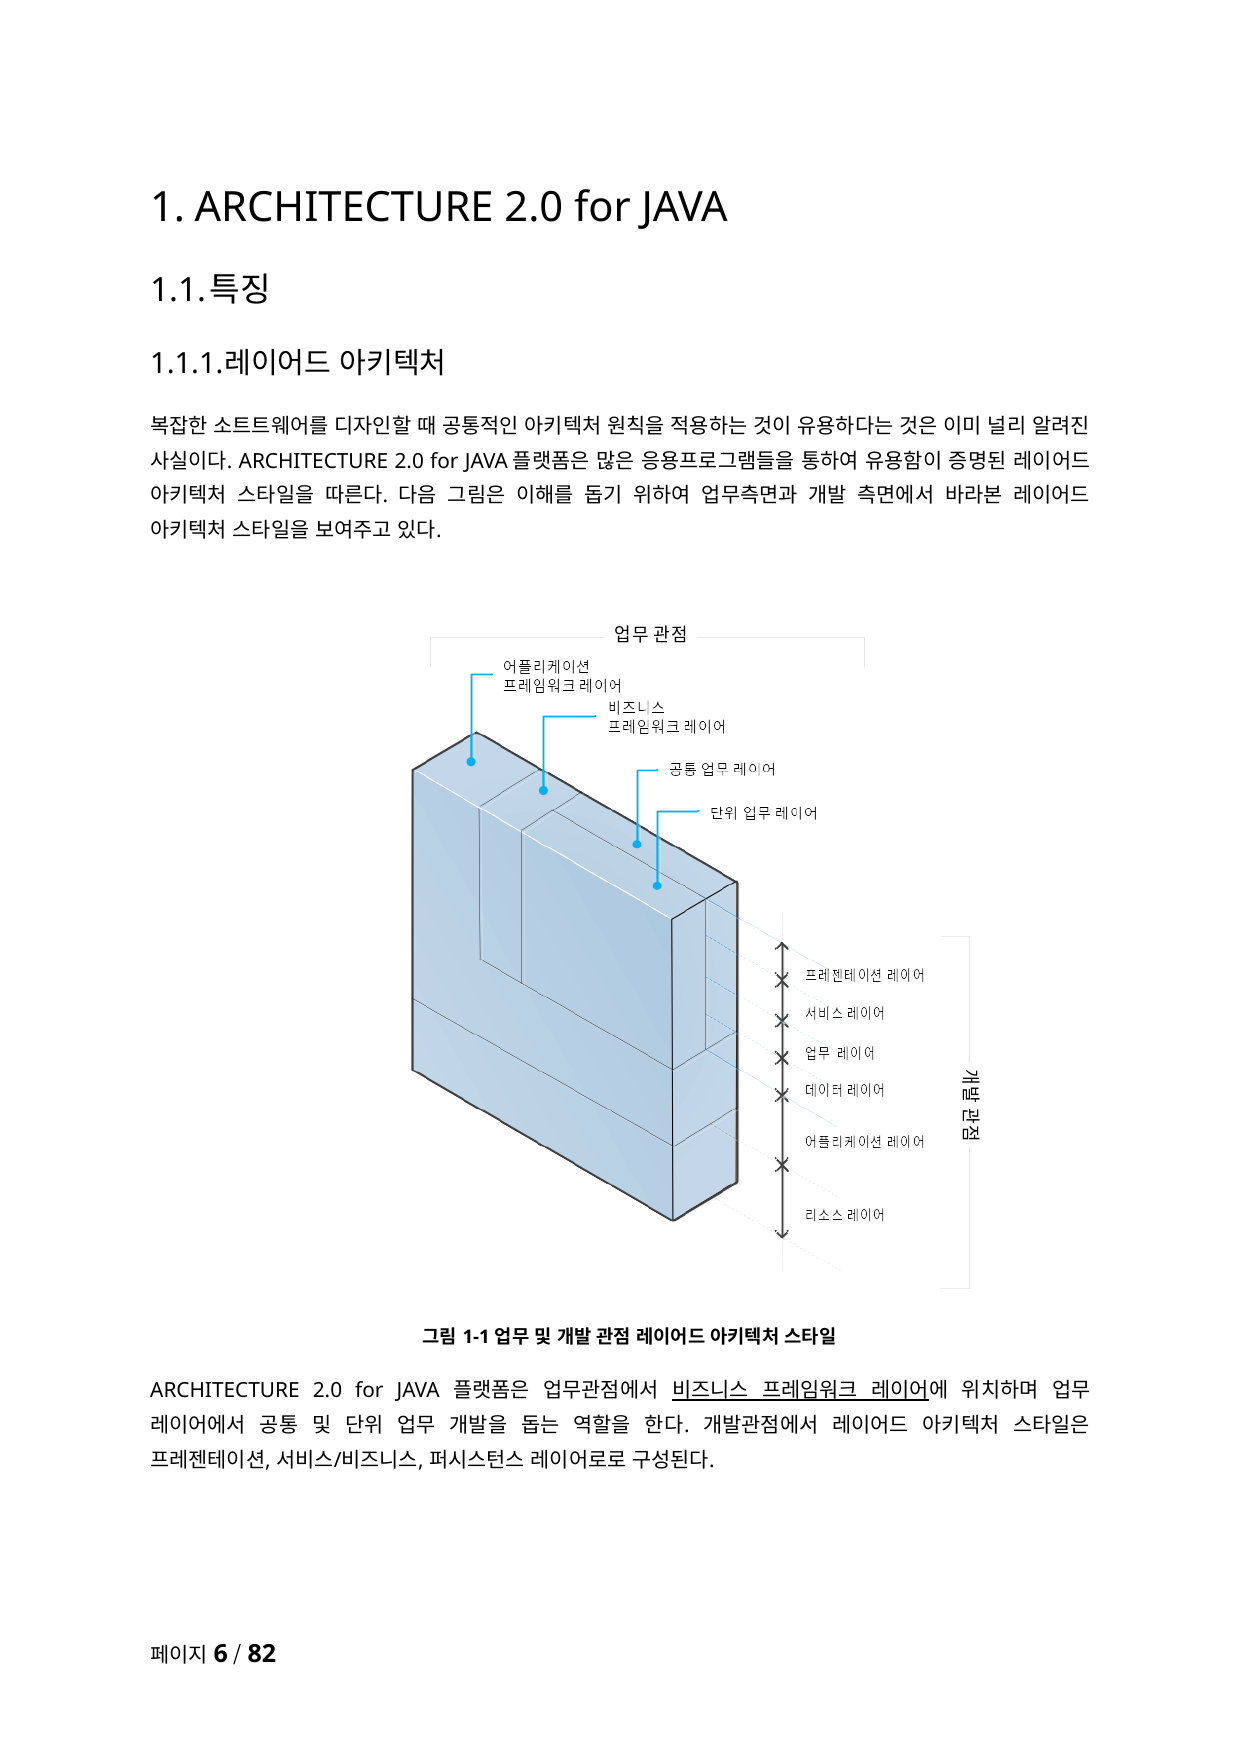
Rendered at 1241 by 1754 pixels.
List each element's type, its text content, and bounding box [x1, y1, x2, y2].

subtitle 특징 [150, 263, 1090, 312]
subtitle 레이어드 아키텍처 [150, 340, 1090, 382]
text 그림 1-1 업무 및 개발 관점 레이어드 아키텍처 스타일 [150, 1321, 1090, 1348]
subtitle ARCHITECTURE 2.0 for JAVA [150, 177, 1090, 234]
text 복잡한 소트트웨어를 디자인할 때 공통적인 아키텍처 원칙을 적용하는 것이 유용하다는 것은 이미 널리 알려진 사실이다. ARCHITECTURE 2.0 for JAVA플랫폼은 많은 응용프로그램들을 통하여 유용함이 증명된 레이어드 아키텍처 스타일을 따른다. 다음 그림은 이해를 돕기 위하여 업무측면과 개발 측면에서 바라본 레이어드 아키텍처 스타일을 보여주고 있다. [150, 409, 1090, 544]
text ARCHITECTURE 2.0 for JAVA 플랫폼은 업무관점에서 비즈니스 프레임워크 레이어에 위치하며 업무 레이어에서 공통 및 단위 업무 개발을 돕는 역할을 한다. 개발관점에서 레이어드 아키텍처 스타일은 프레젠테이션, 서비스/비즈니스, 퍼시스턴스 레이어로로 구성된다. [150, 1373, 1090, 1473]
